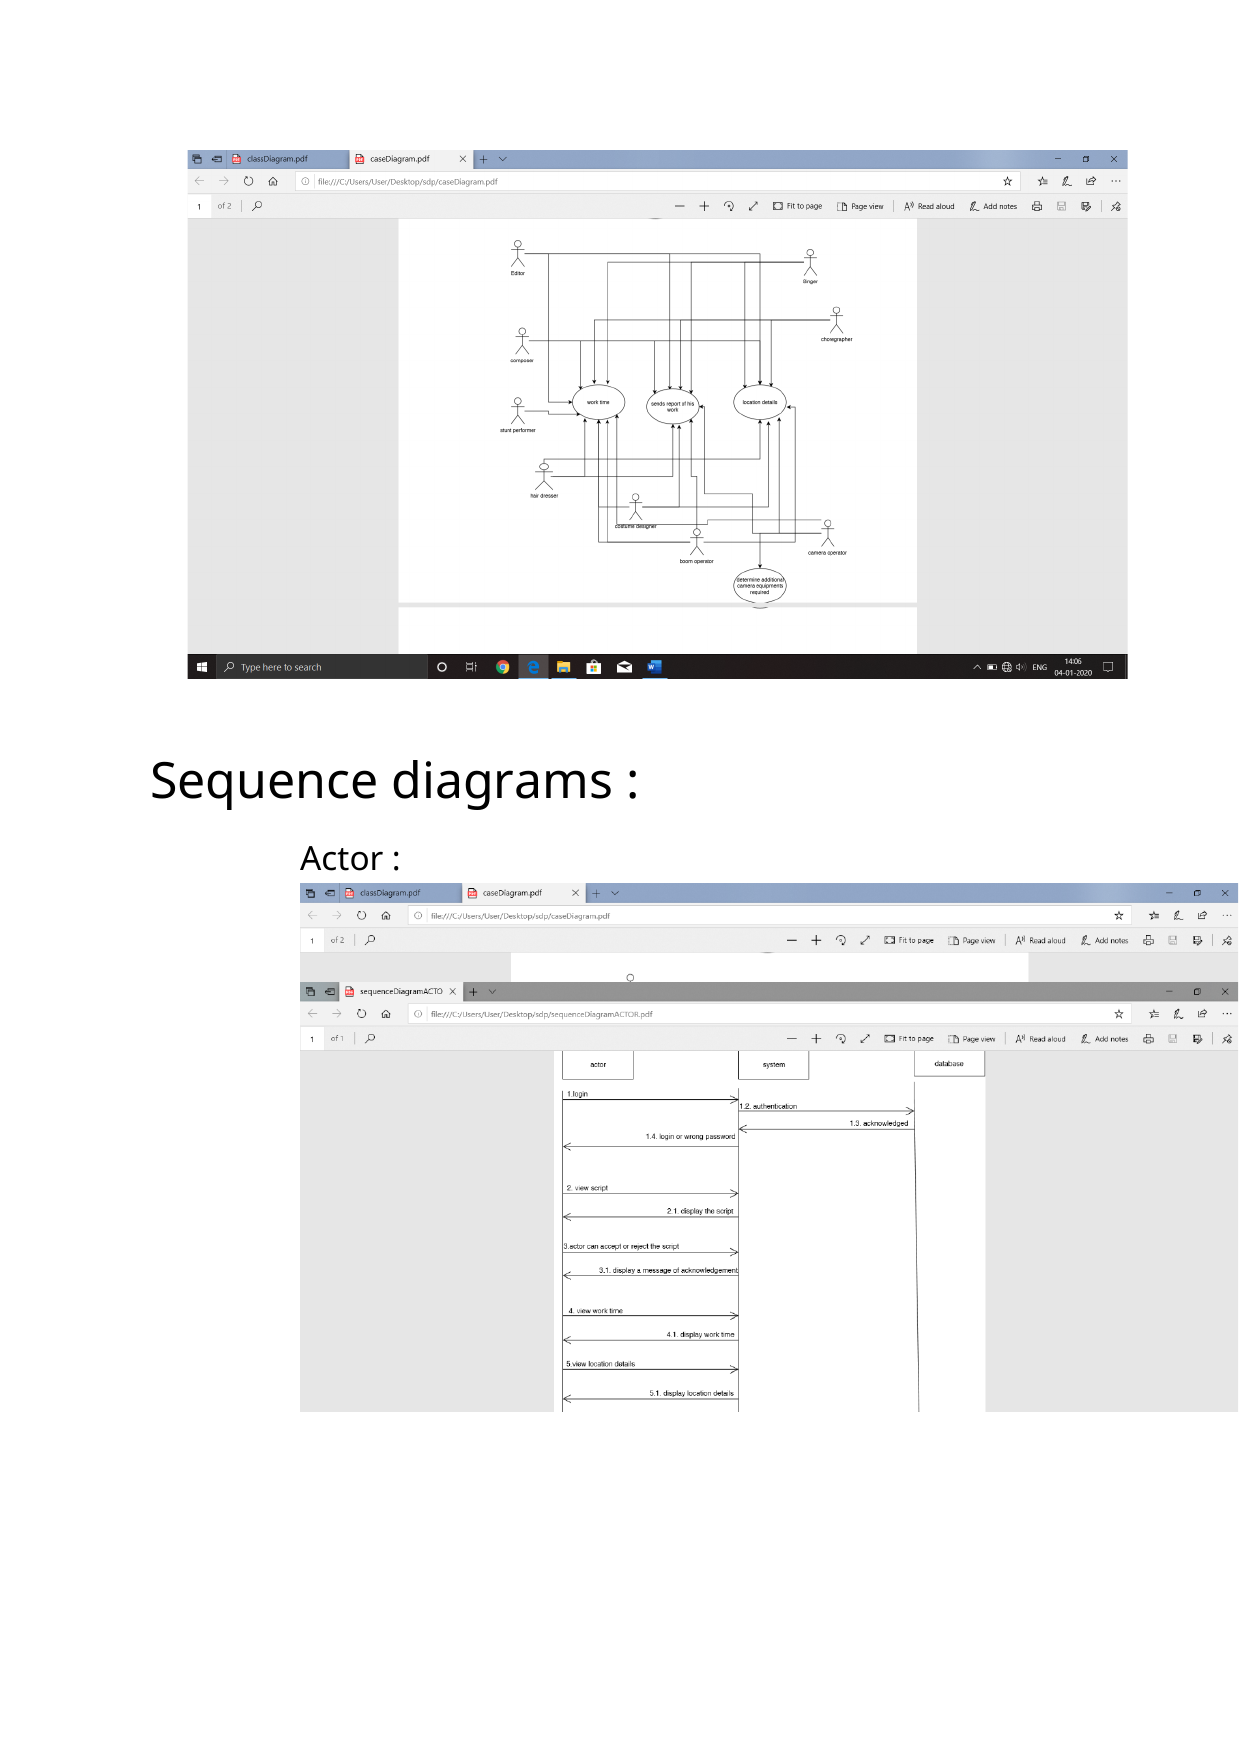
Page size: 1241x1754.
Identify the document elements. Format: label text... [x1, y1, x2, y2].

picture [187, 150, 1128, 679]
picture [300, 883, 1239, 1412]
list Actor : [300, 835, 1090, 880]
text Sequence diagrams : [150, 744, 1090, 813]
